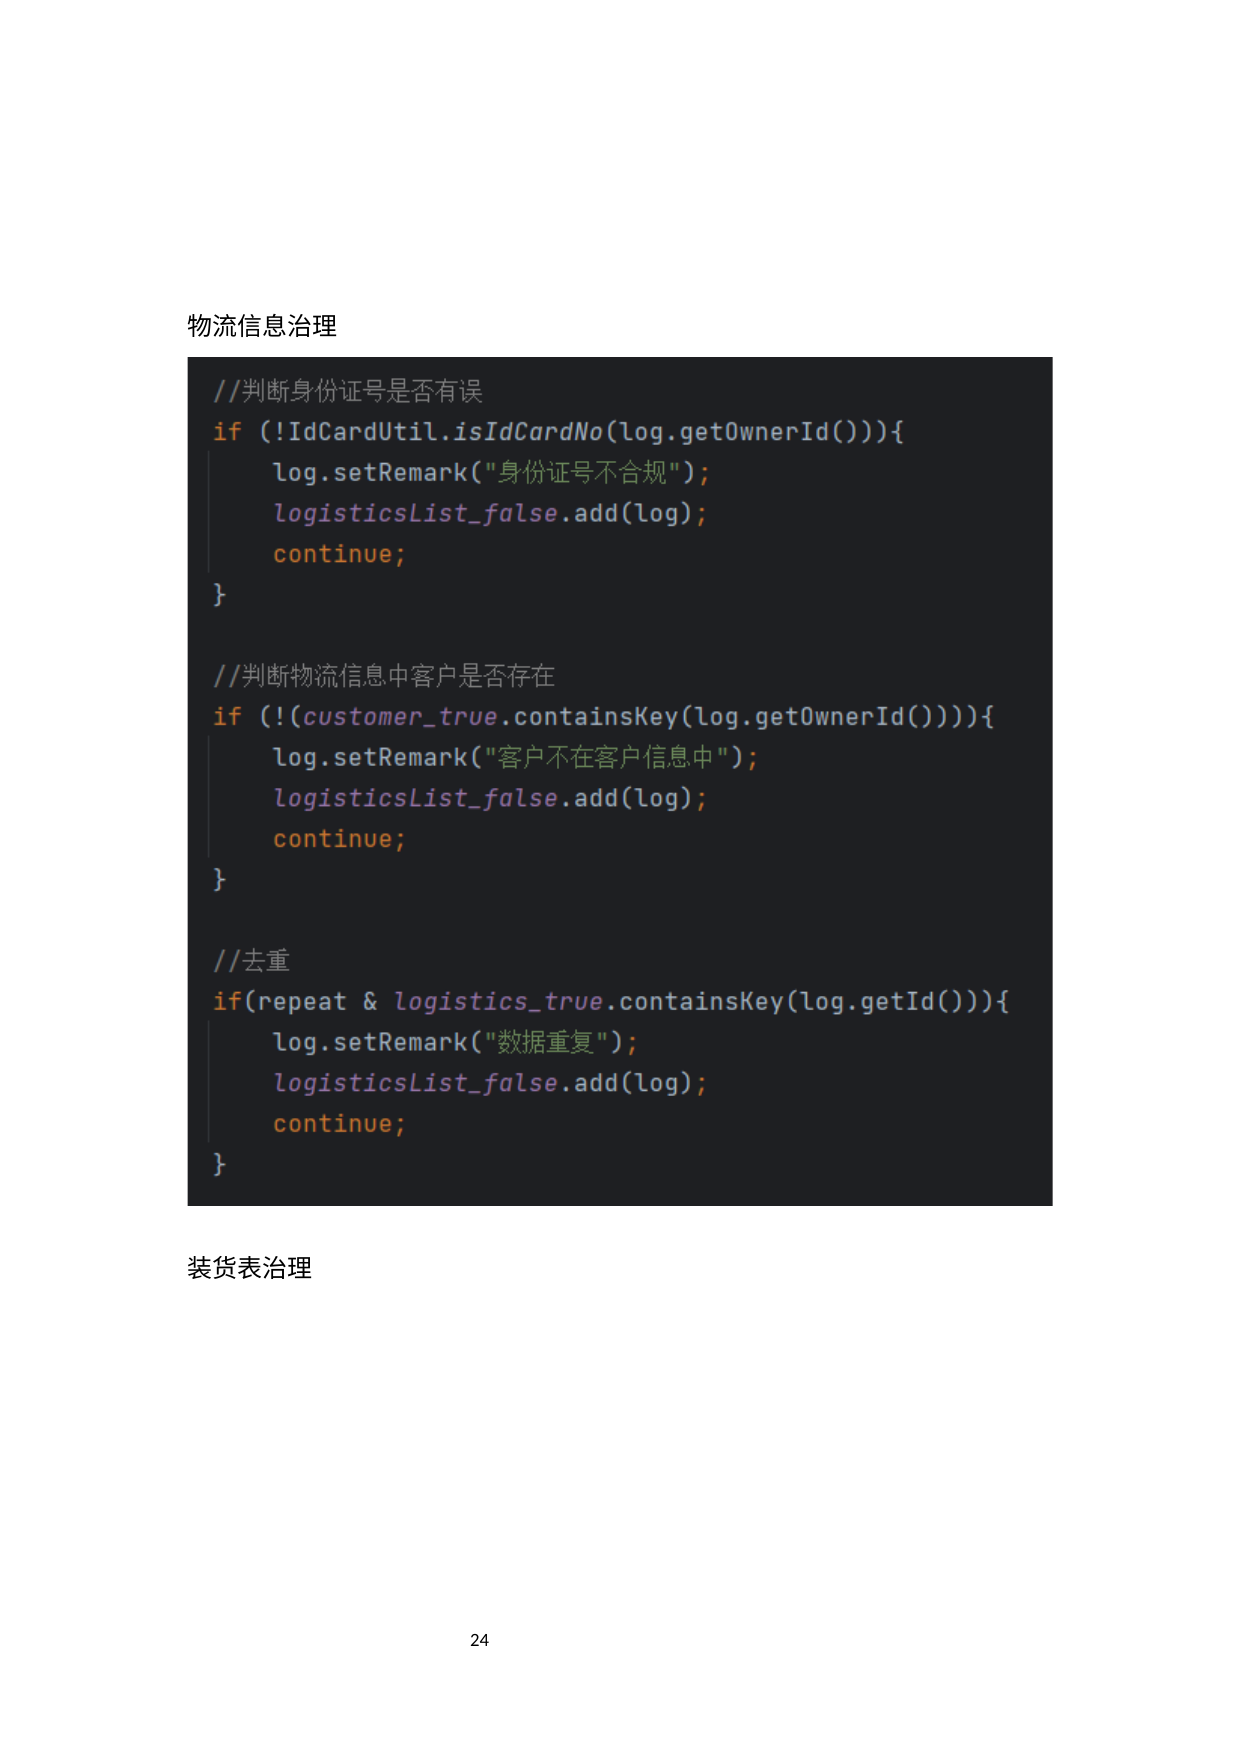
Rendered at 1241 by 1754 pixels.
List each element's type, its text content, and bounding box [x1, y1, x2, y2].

text 物流信息治理 [187, 292, 1053, 357]
picture [187, 357, 1053, 1206]
text 装货表治理 [187, 1234, 1053, 1299]
